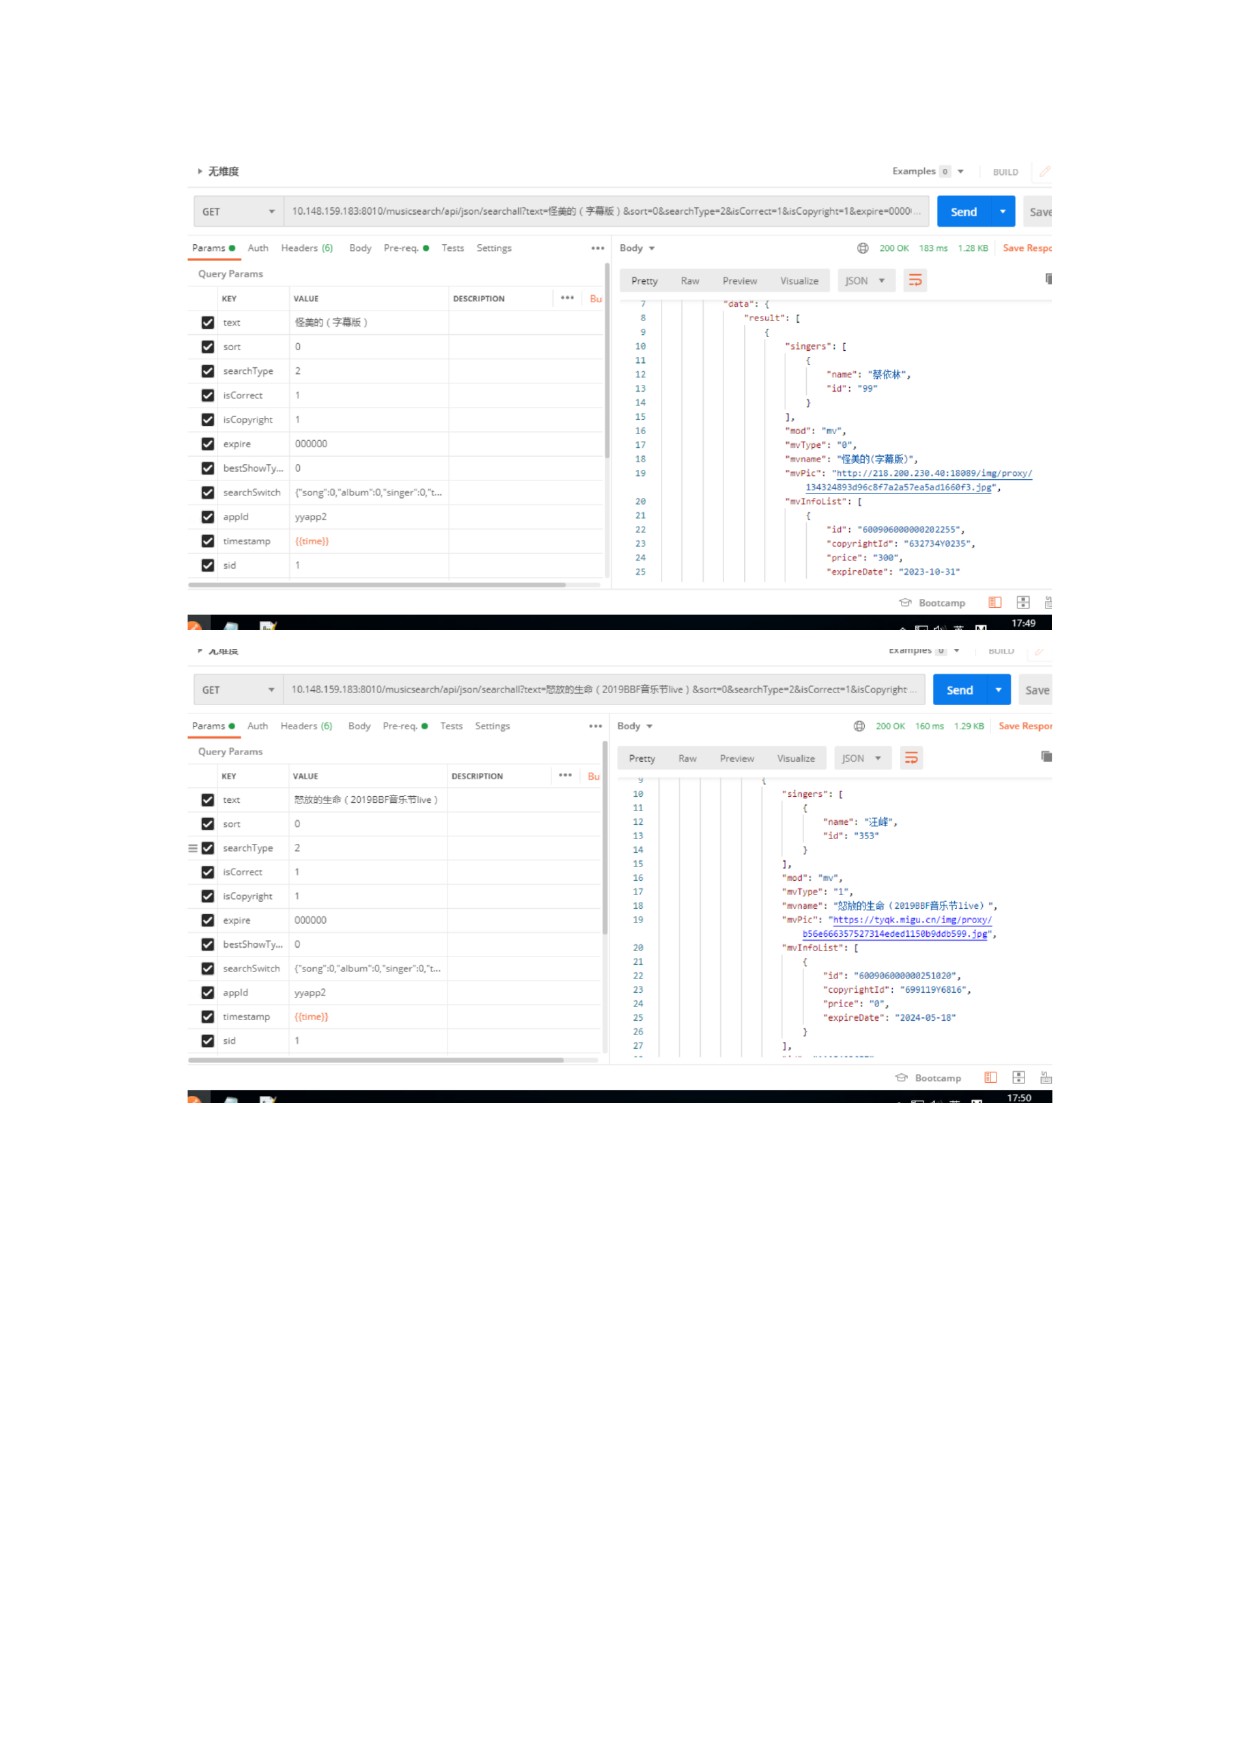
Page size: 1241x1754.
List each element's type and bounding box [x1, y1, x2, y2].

picture [187, 162, 1052, 630]
picture [187, 649, 1053, 1103]
